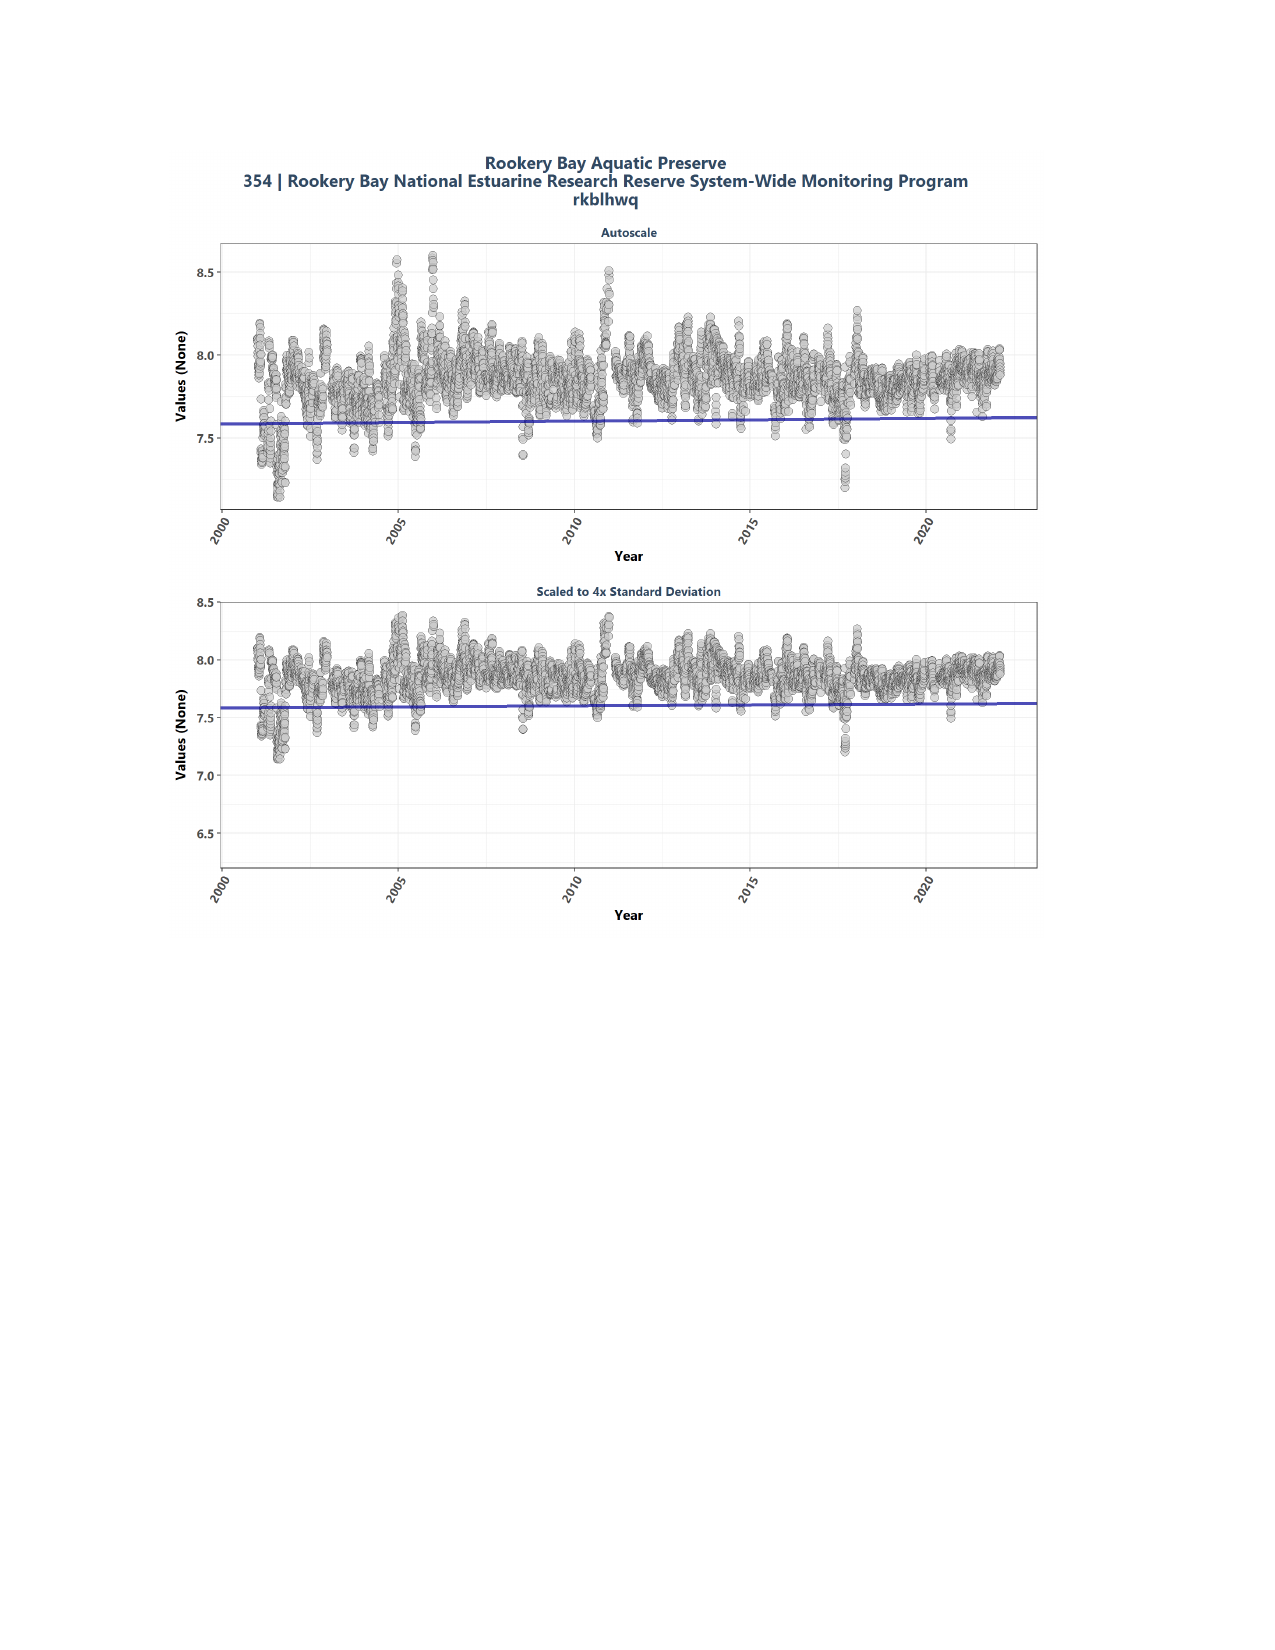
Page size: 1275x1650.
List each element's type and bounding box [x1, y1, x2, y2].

picture [168, 150, 1044, 938]
